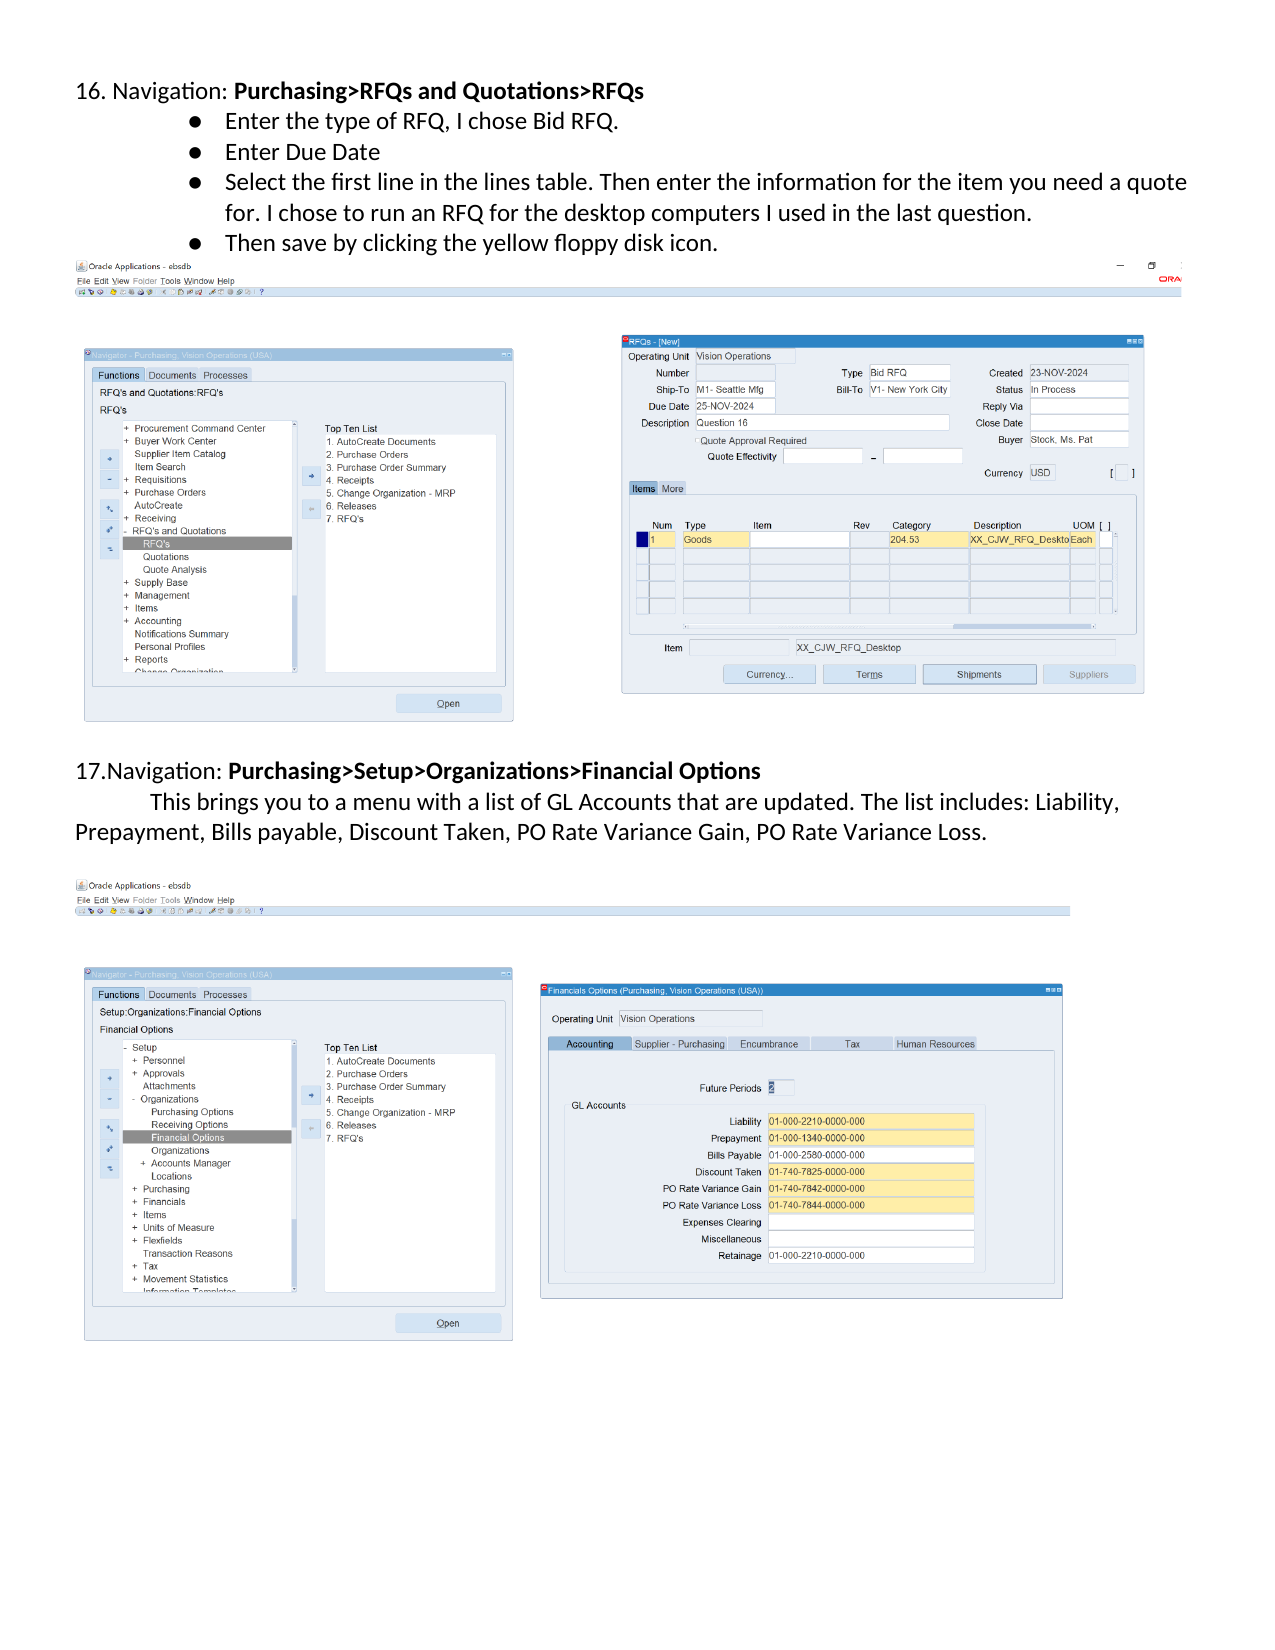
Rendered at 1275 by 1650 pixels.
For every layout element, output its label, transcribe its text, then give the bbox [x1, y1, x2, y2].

list Then save by clicking the yellow floppy disk icon. [187, 228, 1200, 258]
picture [75, 258, 1182, 726]
list Enter the type of RFQ, I chose Bid RFQ. [187, 106, 1200, 136]
list Enter Due Date [187, 136, 1200, 167]
list Select the first line in the lines table. Then enter the information for the item you need a quote for. I chose to run an RFQ for the desktop computers I used in the last question. [187, 167, 1200, 228]
picture [75, 877, 1071, 1343]
text This brings you to a menu with a list of GL Accounts that are updated. The list includes: Liability, Prepayment, Bills payable, Discount Taken, PO Rate Variance Gain, PO Rate Variance Loss. [75, 786, 1200, 847]
text 17.Navigation: Purchasing>Setup>Organizations>Financial Options [75, 756, 1200, 786]
text 16. Navigation: Purchasing>RFQs and Quotations>RFQs [75, 75, 1200, 106]
